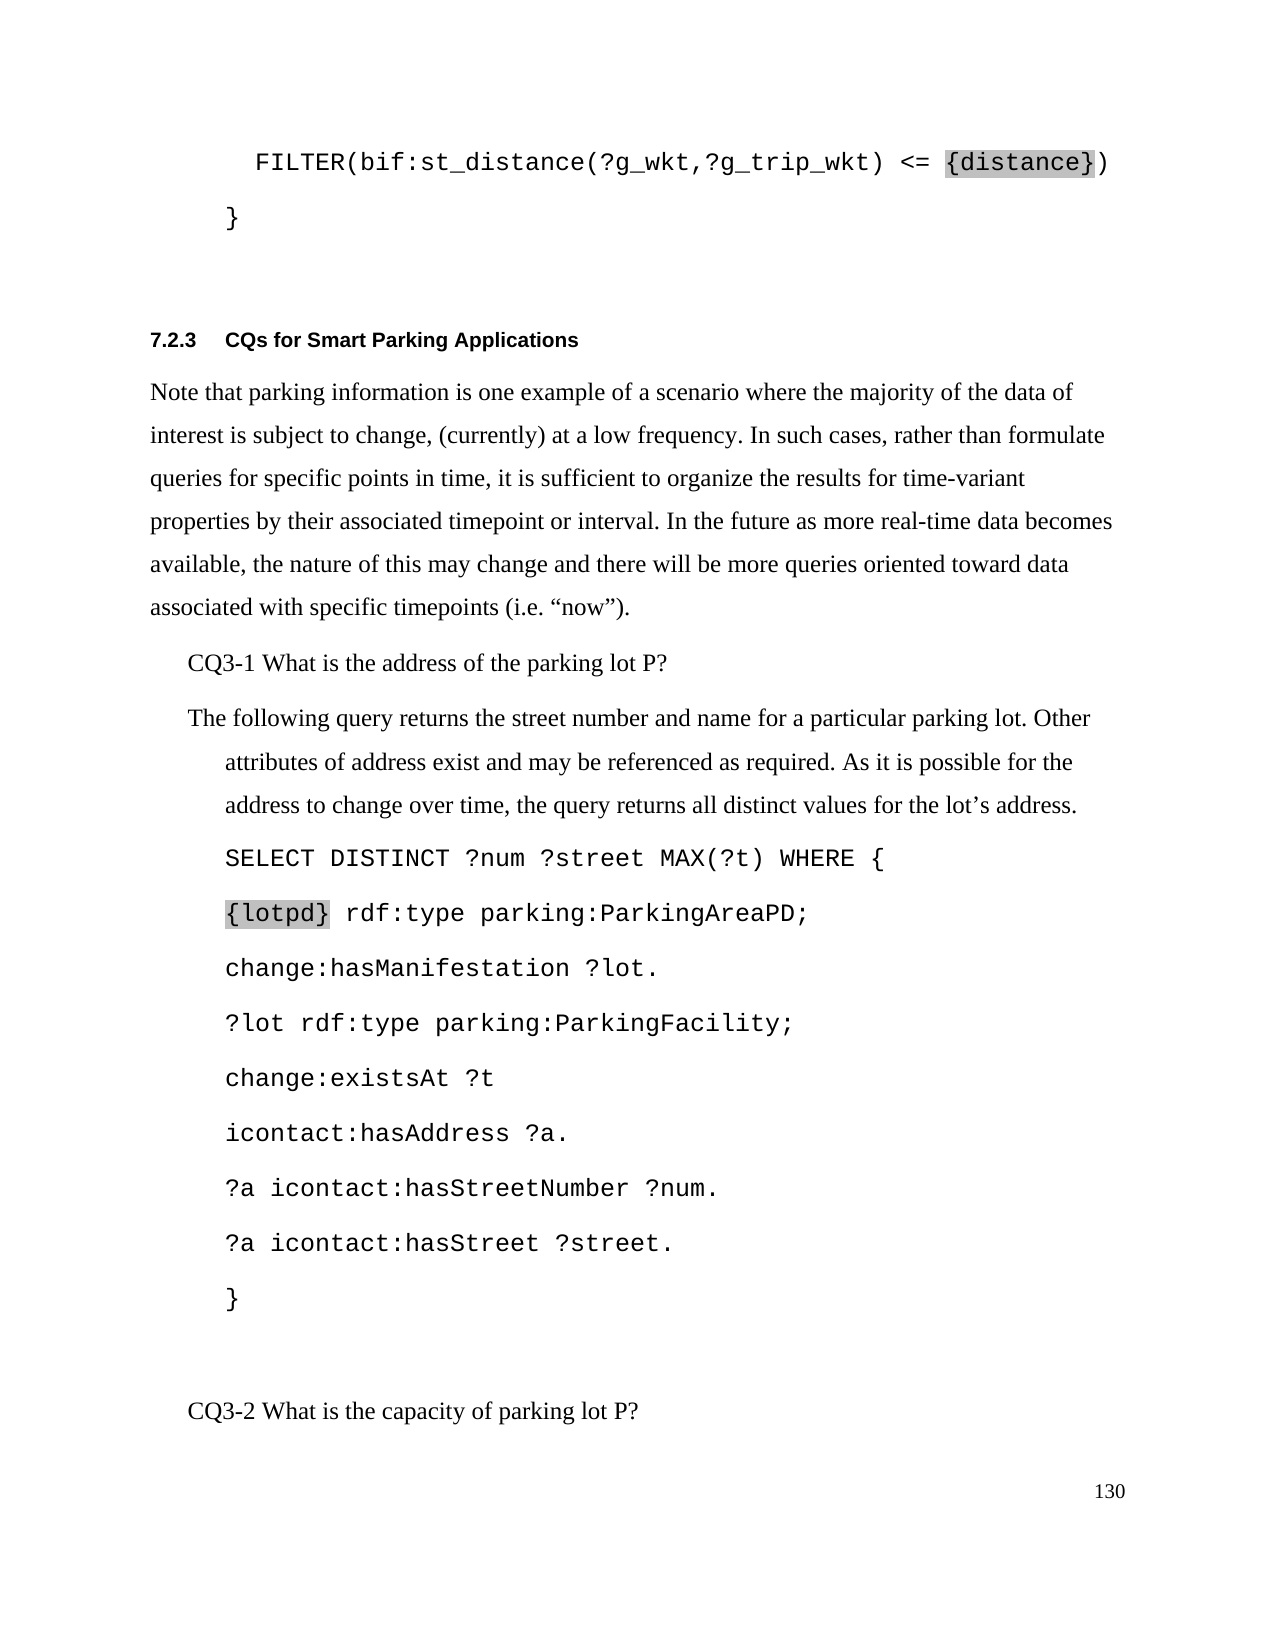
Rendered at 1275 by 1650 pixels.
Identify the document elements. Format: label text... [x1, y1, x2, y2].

text ?a icontact:hasStreetNumber ?num. [225, 1175, 1125, 1204]
text icontact:hasAddress ?a. [225, 1120, 1125, 1149]
text } [225, 1285, 1125, 1314]
text ?a icontact:hasStreet ?street. [225, 1230, 1125, 1259]
subtitle CQs for Smart Parking Applications [150, 328, 1125, 352]
text FILTER(bif:st_distance(?g_wkt,?g_trip_wkt) <= {distance}) [225, 150, 945, 178]
text {lotpd} rdf:type parking:ParkingAreaPD; [330, 900, 1125, 929]
text SELECT DISTINCT ?num ?street MAX(?t) WHERE { [225, 845, 1125, 874]
text change:hasManifestation ?lot. [225, 955, 1125, 984]
text } [225, 205, 1125, 233]
text CQ3-1 What is the address of the parking lot P? [187, 648, 1125, 677]
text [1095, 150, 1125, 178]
text Note that parking information is one example of a scenario where the majority of the data of interest is subject to change, (currently) at a low frequency. In such cases, rather than formulate queries for specific points in time, it is sufficient to organize the results for time-variant properties by their associated timepoint or interval. In the future as more real-time data becomes available, the nature of this may change and there will be more queries oriented toward data associated with specific timepoints (i.e. “now”). [150, 377, 1125, 621]
text CQ3-2 What is the capacity of parking lot P? [187, 1396, 1125, 1425]
text change:existsAt ?t [225, 1065, 1125, 1094]
text ?lot rdf:type parking:ParkingFacility; [225, 1010, 1125, 1039]
text The following query returns the street number and name for a particular parking lot. Other attributes of address exist and may be referenced as required. As it is possible for the address to change over time, the query returns all distinct values for the lot’s address. [187, 703, 1125, 818]
